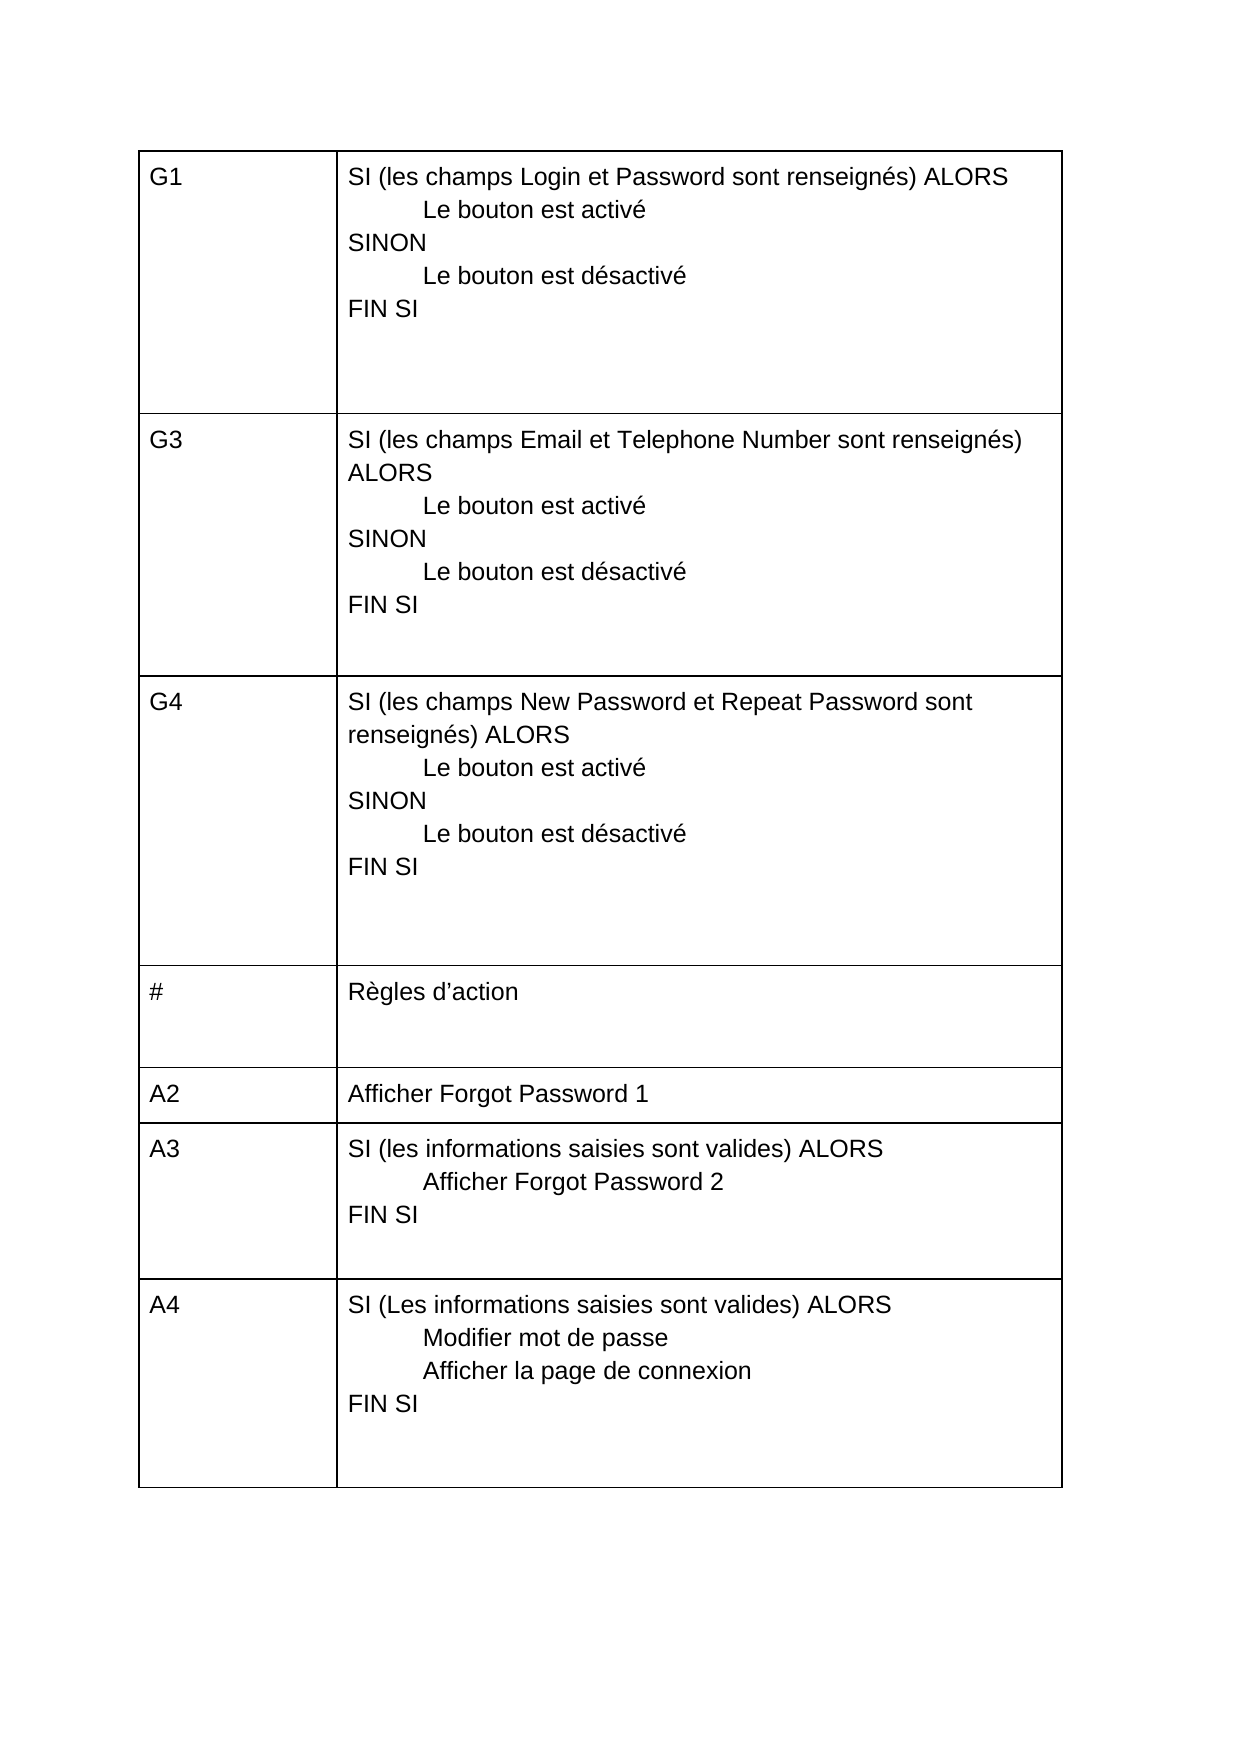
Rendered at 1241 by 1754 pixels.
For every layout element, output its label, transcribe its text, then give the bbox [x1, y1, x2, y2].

table_cell G4 [140, 677, 336, 964]
table_cell SI (Les informations saisies sont valides) ALORS Modifier mot de passe Afficher la page de connexion FIN SI [338, 1280, 1061, 1486]
table_cell Règles d’action [338, 966, 1061, 1067]
table_cell SI (les informations saisies sont valides) ALORS Afficher Forgot Password 2 FIN SI [338, 1124, 1061, 1278]
table_cell SI (les champs Email et Telephone Number sont renseignés) ALORS Le bouton est activé SINON Le bouton est désactivé FIN SI [338, 414, 1061, 675]
table_cell A3 [140, 1124, 336, 1278]
table_cell A4 [140, 1280, 336, 1486]
table_cell A2 [140, 1068, 336, 1122]
table_cell SI (les champs Login et Password sont renseignés) ALORS Le bouton est activé SINON Le bouton est désactivé FIN SI [338, 152, 1061, 412]
table_cell Afficher Forgot Password 1 [338, 1068, 1061, 1122]
table_cell G3 [140, 414, 336, 675]
table_cell G1 [140, 152, 336, 412]
table_cell # [140, 966, 336, 1067]
table_cell SI (les champs New Password et Repeat Password sont renseignés) ALORS Le bouton est activé SINON Le bouton est désactivé FIN SI [338, 677, 1061, 964]
